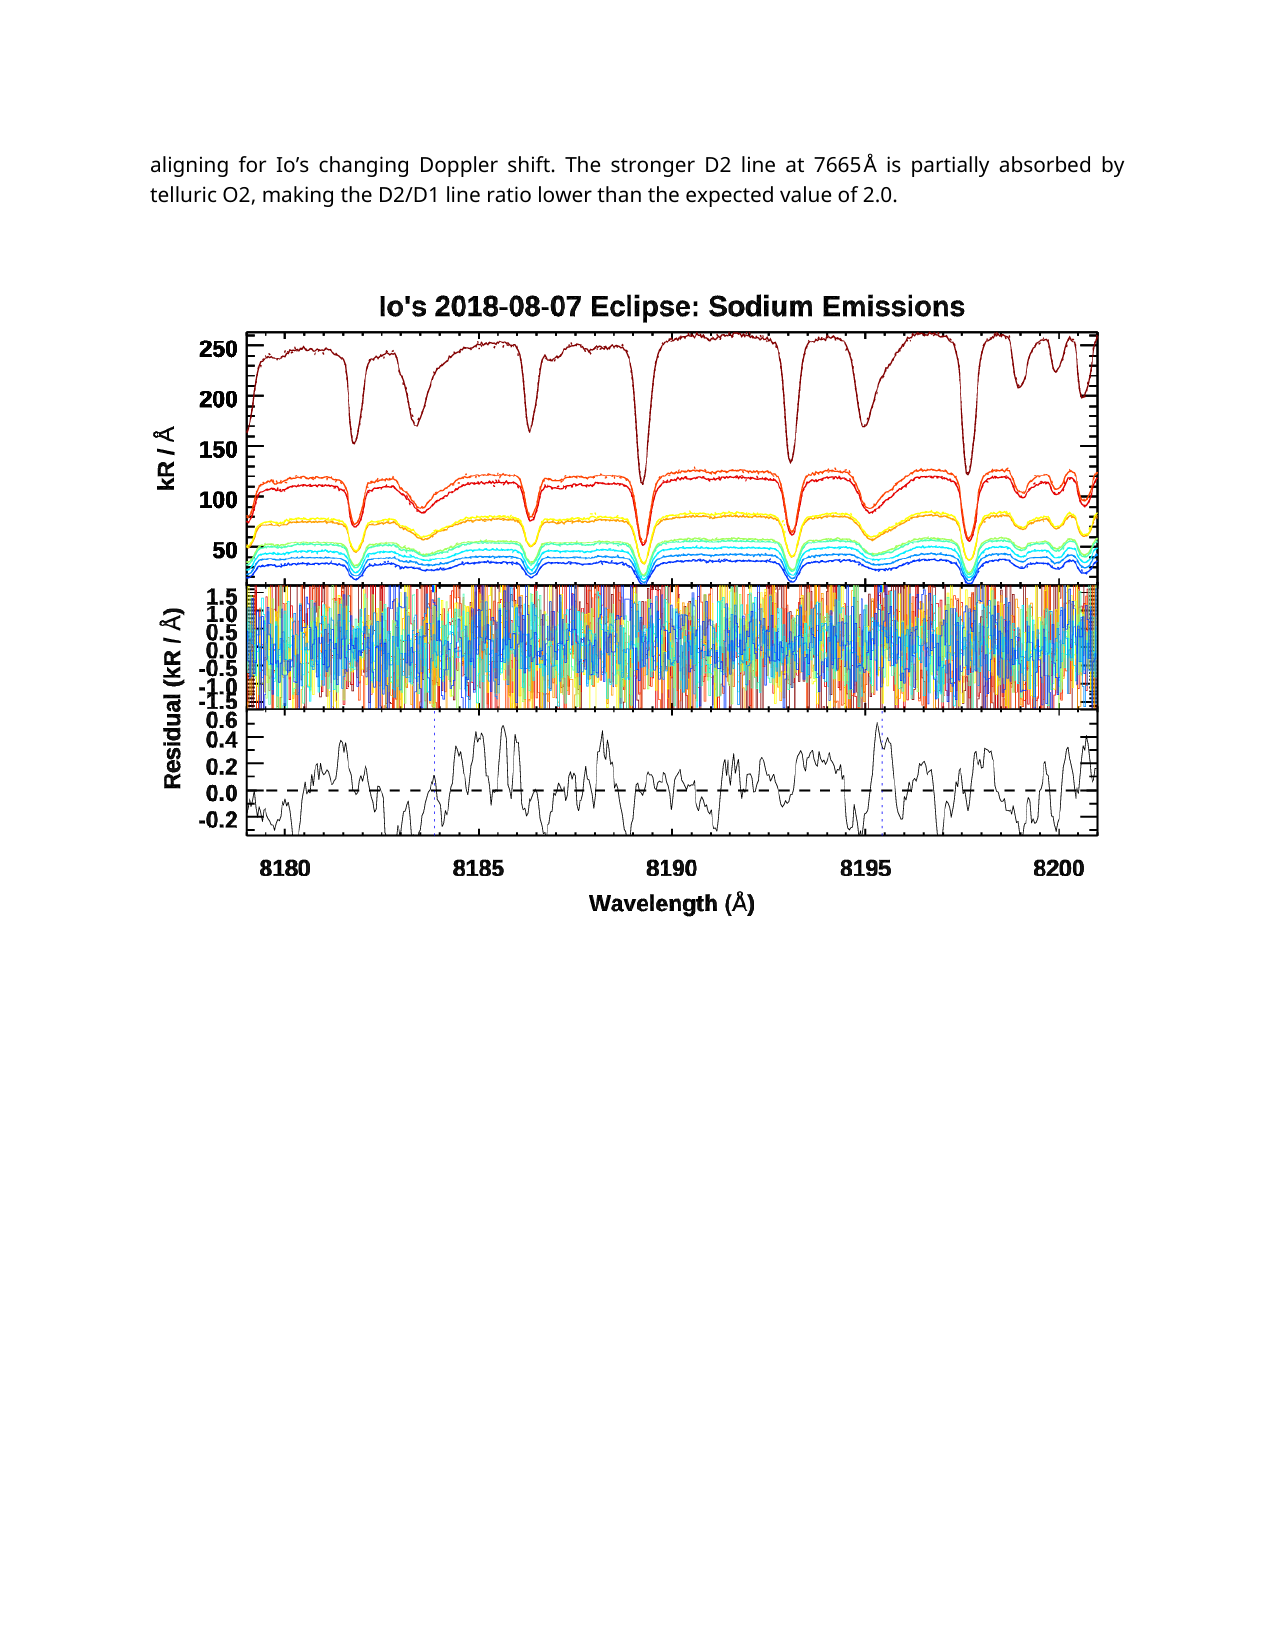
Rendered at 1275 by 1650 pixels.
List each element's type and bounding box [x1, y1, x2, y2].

picture [150, 275, 1125, 926]
text [150, 150, 1125, 209]
